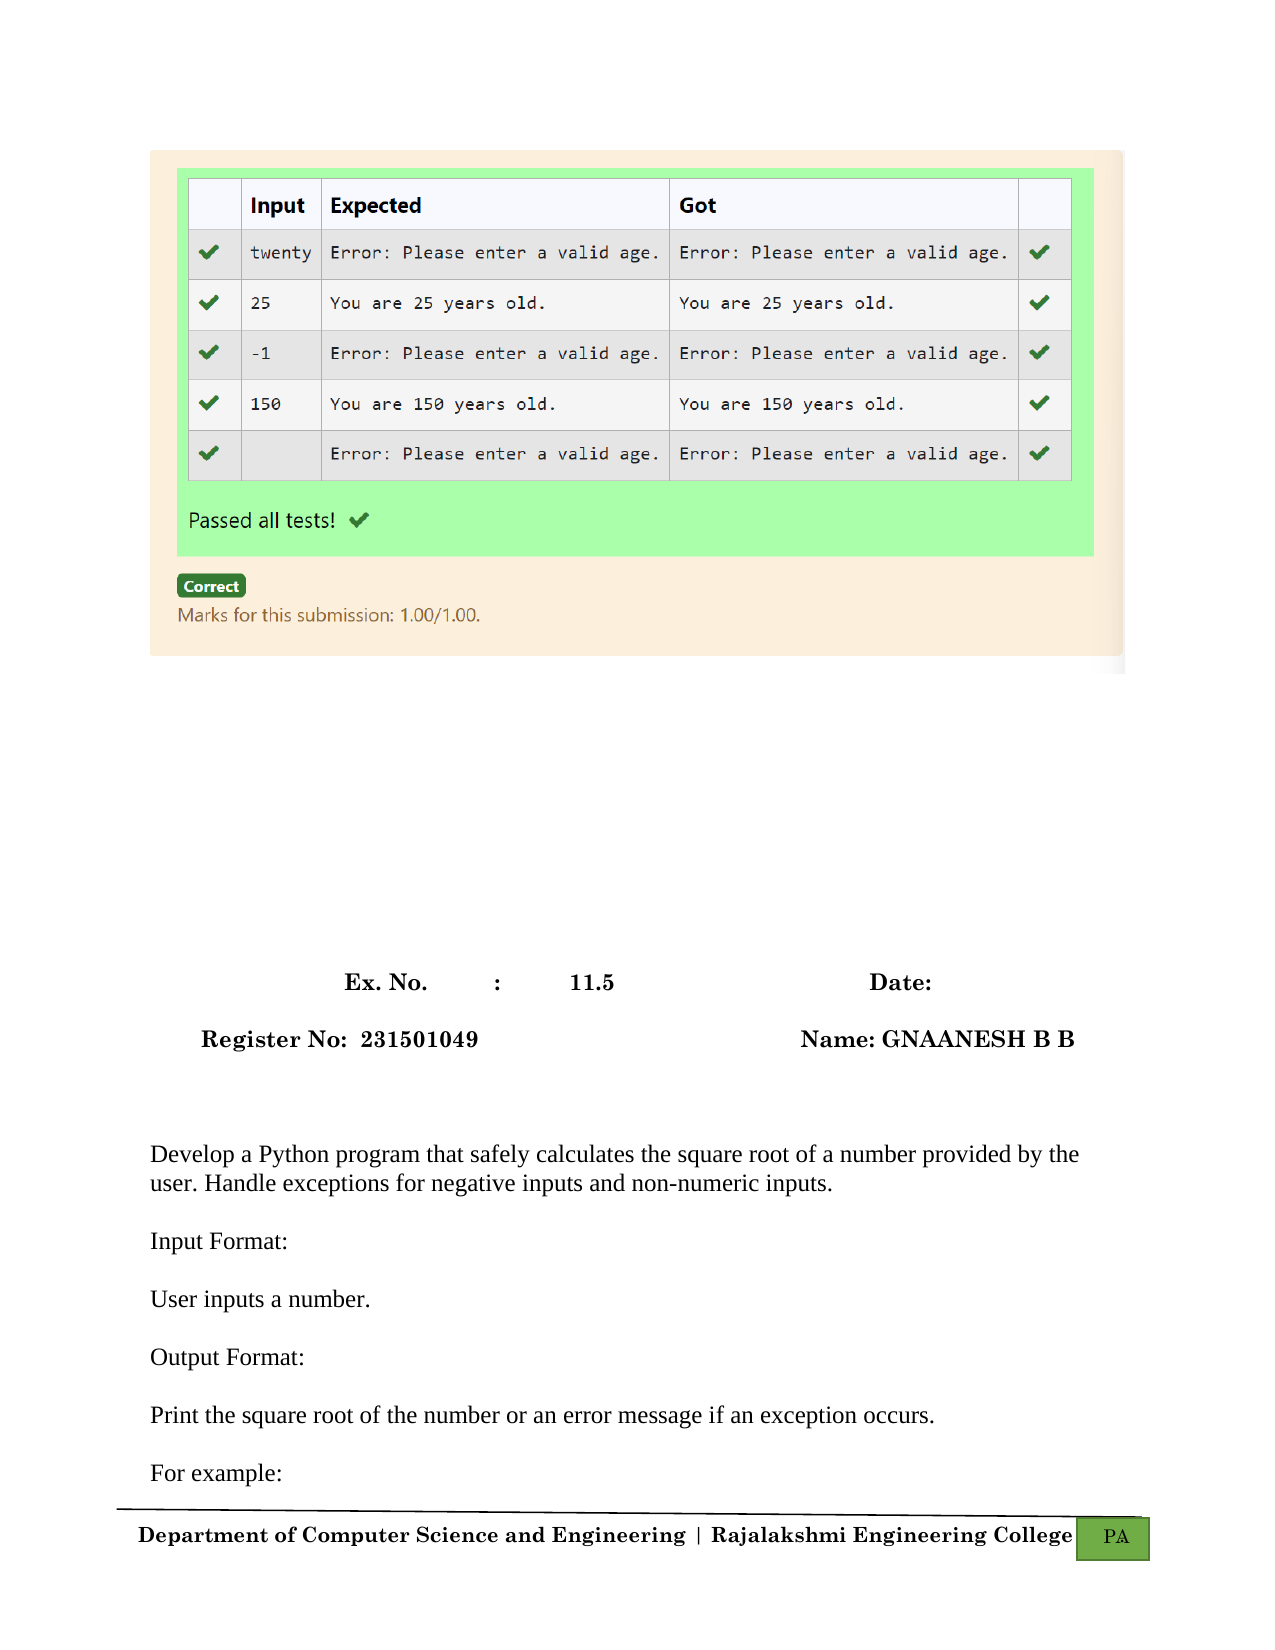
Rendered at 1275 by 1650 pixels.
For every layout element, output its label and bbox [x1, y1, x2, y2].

picture [150, 150, 1125, 674]
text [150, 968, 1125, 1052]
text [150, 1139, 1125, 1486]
